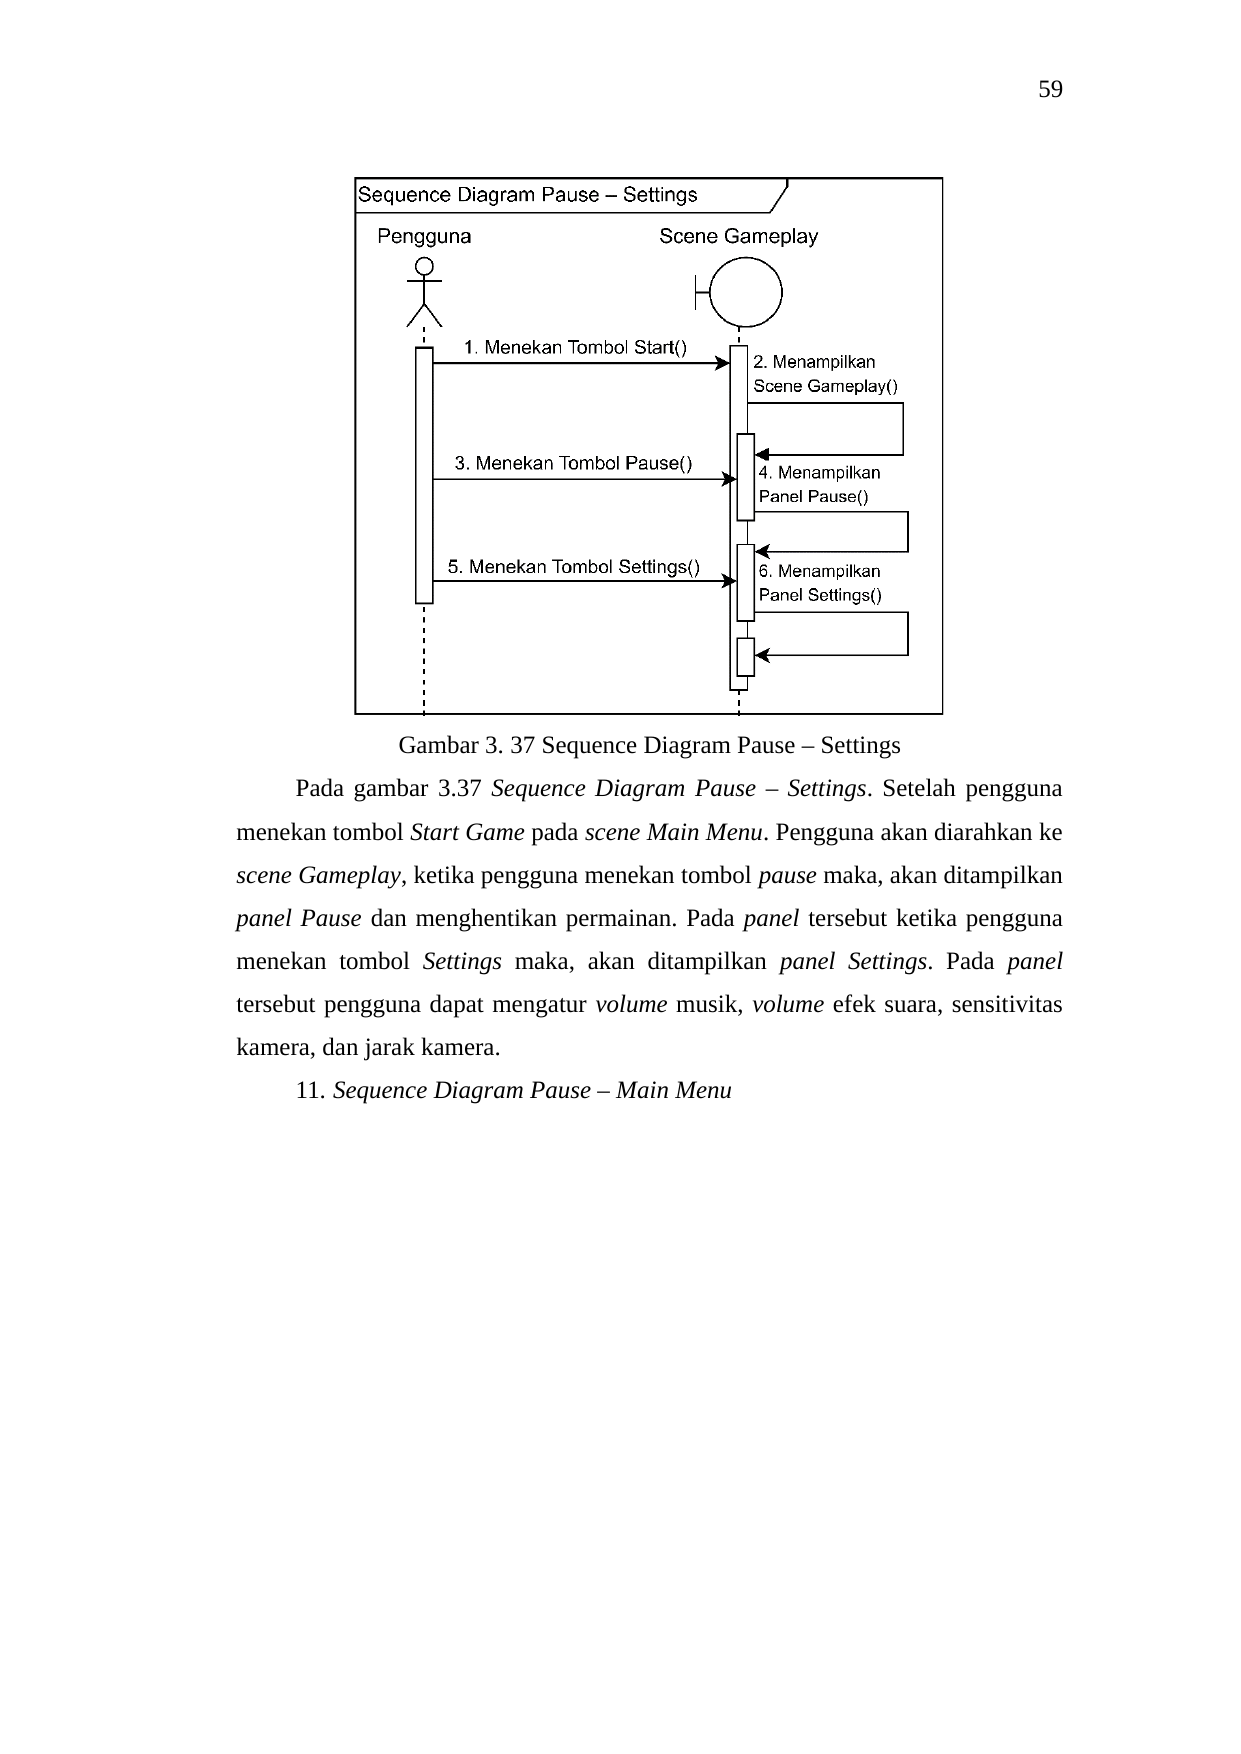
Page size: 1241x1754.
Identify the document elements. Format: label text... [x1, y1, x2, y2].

list Sequence Diagram Pause – Main Menu [295, 1075, 1063, 1104]
text Gambar 3. 37 Sequence Diagram Pause – Settings [236, 730, 1063, 759]
text Pada gambar 3.37 Sequence Diagram Pause – Settings. Setelah pengguna menekan tombol Start Game pada scene Main Menu. Pengguna akan diarahkan ke scene Gameplay, ketika pengguna menekan tombol pause maka, akan ditampilkan panel Pause dan menghentikan permainan. Pada panel tersebut ketika pengguna menekan tombol Settings maka, akan ditampilkan panel Settings. Pada panel tersebut pengguna dapat mengatur volume musik, volume efek suara, sensitivitas kamera, dan jarak kamera. [236, 773, 1063, 1061]
picture [354, 177, 945, 717]
